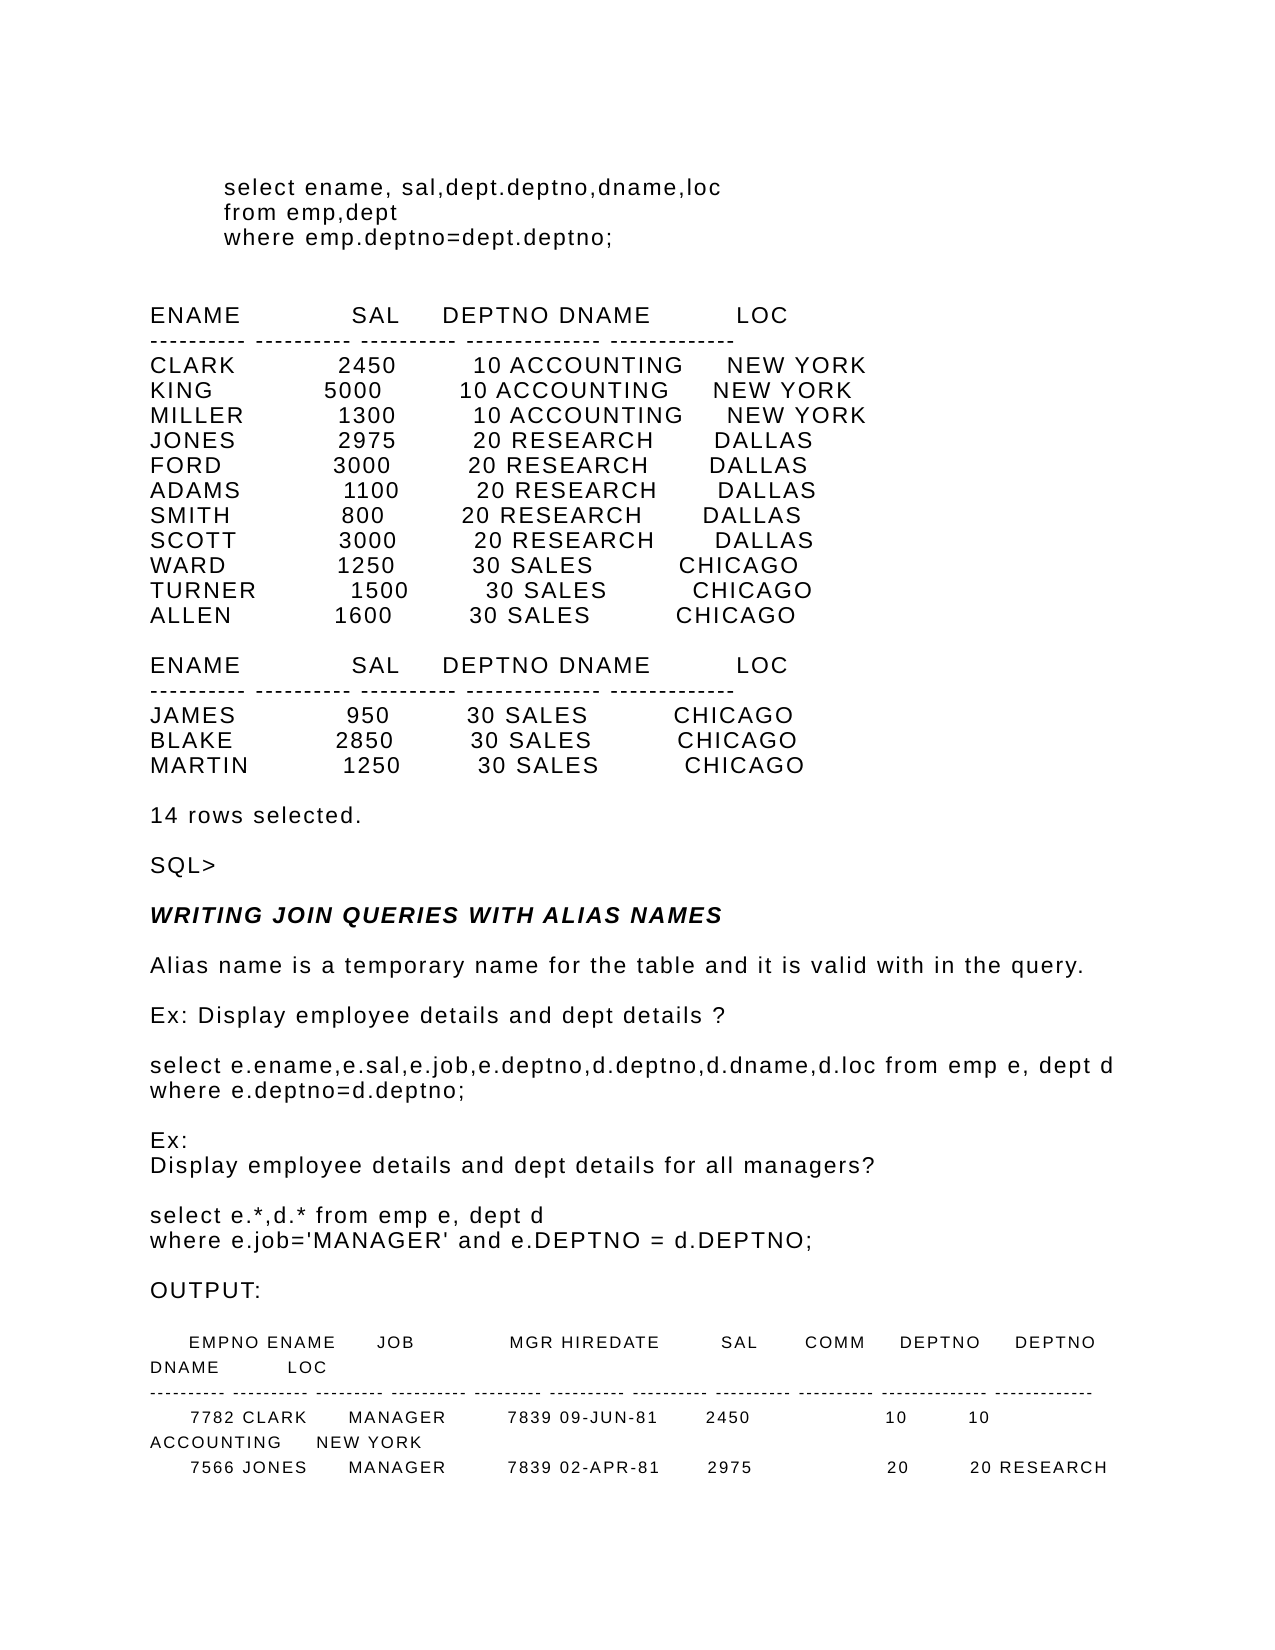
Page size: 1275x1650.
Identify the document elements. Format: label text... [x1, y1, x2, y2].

text BLAKE 2850 30 SALES CHICAGO [150, 728, 1125, 753]
text JONES 2975 20 RESEARCH DALLAS [150, 428, 1125, 453]
text WARD 1250 30 SALES CHICAGO [150, 553, 1125, 578]
text Alias name is a temporary name for the table and it is valid with in the query. [150, 953, 1125, 978]
text MARTIN 1250 30 SALES CHICAGO [150, 753, 1125, 778]
text ---------- ---------- ---------- -------------- ------------- [150, 328, 1125, 353]
text from emp,dept [150, 200, 1125, 225]
text Ex: [150, 1128, 1125, 1153]
text select ename, sal,dept.deptno,dname,loc [150, 175, 1125, 200]
text KING 5000 10 ACCOUNTING NEW YORK [150, 378, 1125, 403]
text select e.*,d.* from emp e, dept d [150, 1203, 1125, 1228]
text ---------- ---------- --------- ---------- --------- ---------- ---------- ---------- ---------- -------------- ------------- [150, 1378, 1125, 1403]
text SCOTT 3000 20 RESEARCH DALLAS [150, 528, 1125, 553]
text ---------- ---------- ---------- -------------- ------------- [150, 678, 1125, 703]
text ALLEN 1600 30 SALES CHICAGO [150, 603, 1125, 628]
text SQL> [150, 853, 1125, 878]
text Display employee details and dept details for all managers? [150, 1153, 1125, 1178]
text FORD 3000 20 RESEARCH DALLAS [150, 453, 1125, 478]
text ENAME SAL DEPTNO DNAME LOC [150, 303, 1125, 328]
text where e.job='MANAGER' and e.DEPTNO = d.DEPTNO; [150, 1228, 1125, 1253]
text ENAME SAL DEPTNO DNAME LOC [150, 653, 1125, 678]
text SMITH 800 20 RESEARCH DALLAS [150, 503, 1125, 528]
text Ex: Display employee details and dept details ? [150, 1003, 1125, 1028]
text OUTPUT: [150, 1278, 1125, 1303]
text where emp.deptno=dept.deptno; [150, 225, 1125, 250]
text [150, 1453, 1125, 1478]
text TURNER 1500 30 SALES CHICAGO [150, 578, 1125, 603]
text select e.ename,e.sal,e.job,e.deptno,d.deptno,d.dname,d.loc from emp e, dept d [150, 1053, 1125, 1078]
text 7782 CLARK MANAGER 7839 09-JUN-81 2450 10 10 ACCOUNTING NEW YORK [150, 1403, 1125, 1453]
text EMPNO ENAME JOB MGR HIREDATE SAL COMM DEPTNO DEPTNO DNAME LOC [150, 1328, 1125, 1378]
text CLARK 2450 10 ACCOUNTING NEW YORK [150, 353, 1125, 378]
text ADAMS 1100 20 RESEARCH DALLAS [150, 478, 1125, 503]
text where e.deptno=d.deptno; [150, 1078, 1125, 1103]
text WRITING JOIN QUERIES WITH ALIAS NAMES [150, 903, 1125, 928]
text JAMES 950 30 SALES CHICAGO [150, 703, 1125, 728]
text 14 rows selected. [150, 803, 1125, 828]
text MILLER 1300 10 ACCOUNTING NEW YORK [150, 403, 1125, 428]
